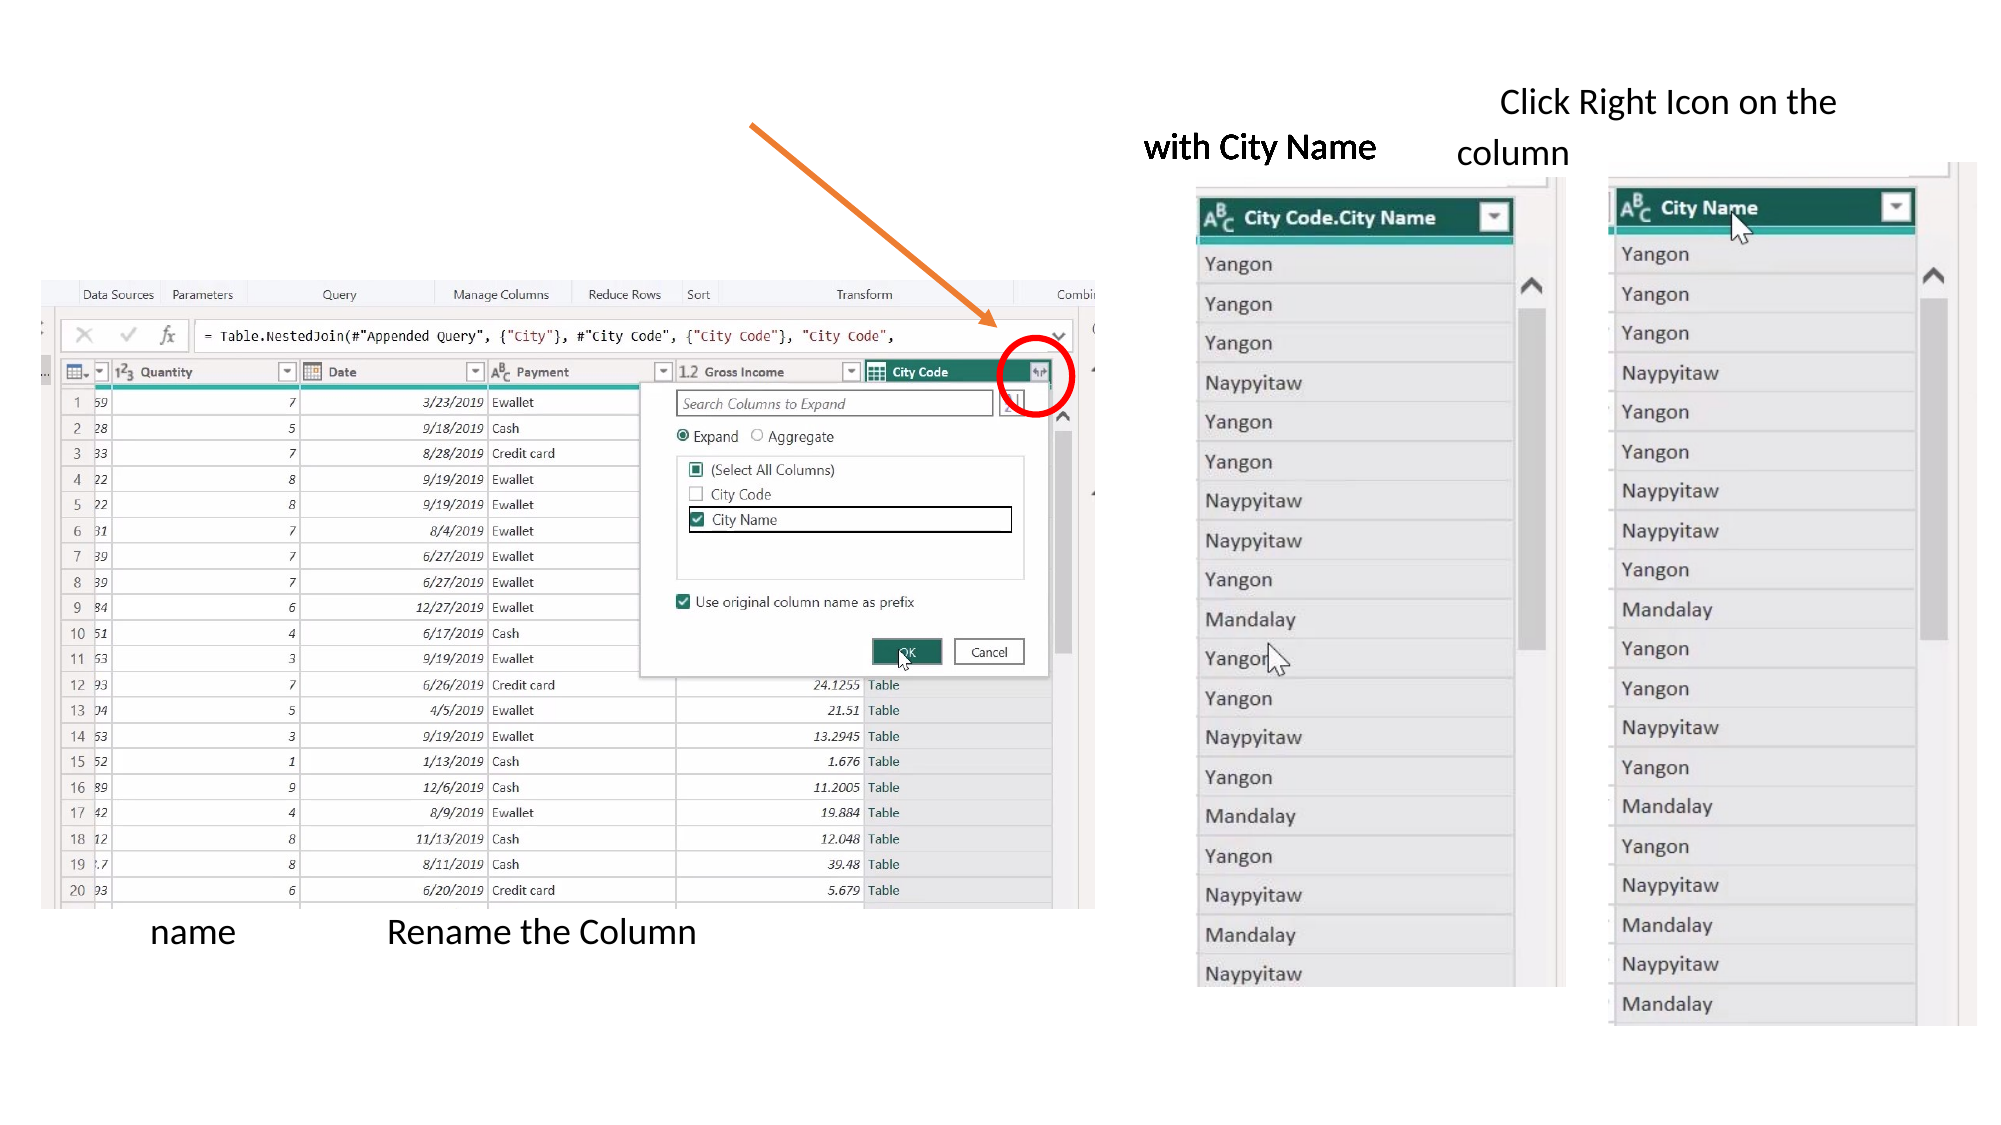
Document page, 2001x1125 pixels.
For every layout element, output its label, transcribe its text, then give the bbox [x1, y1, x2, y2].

picture [1608, 162, 1978, 1026]
picture [41, 280, 1095, 909]
picture [1195, 177, 1566, 987]
